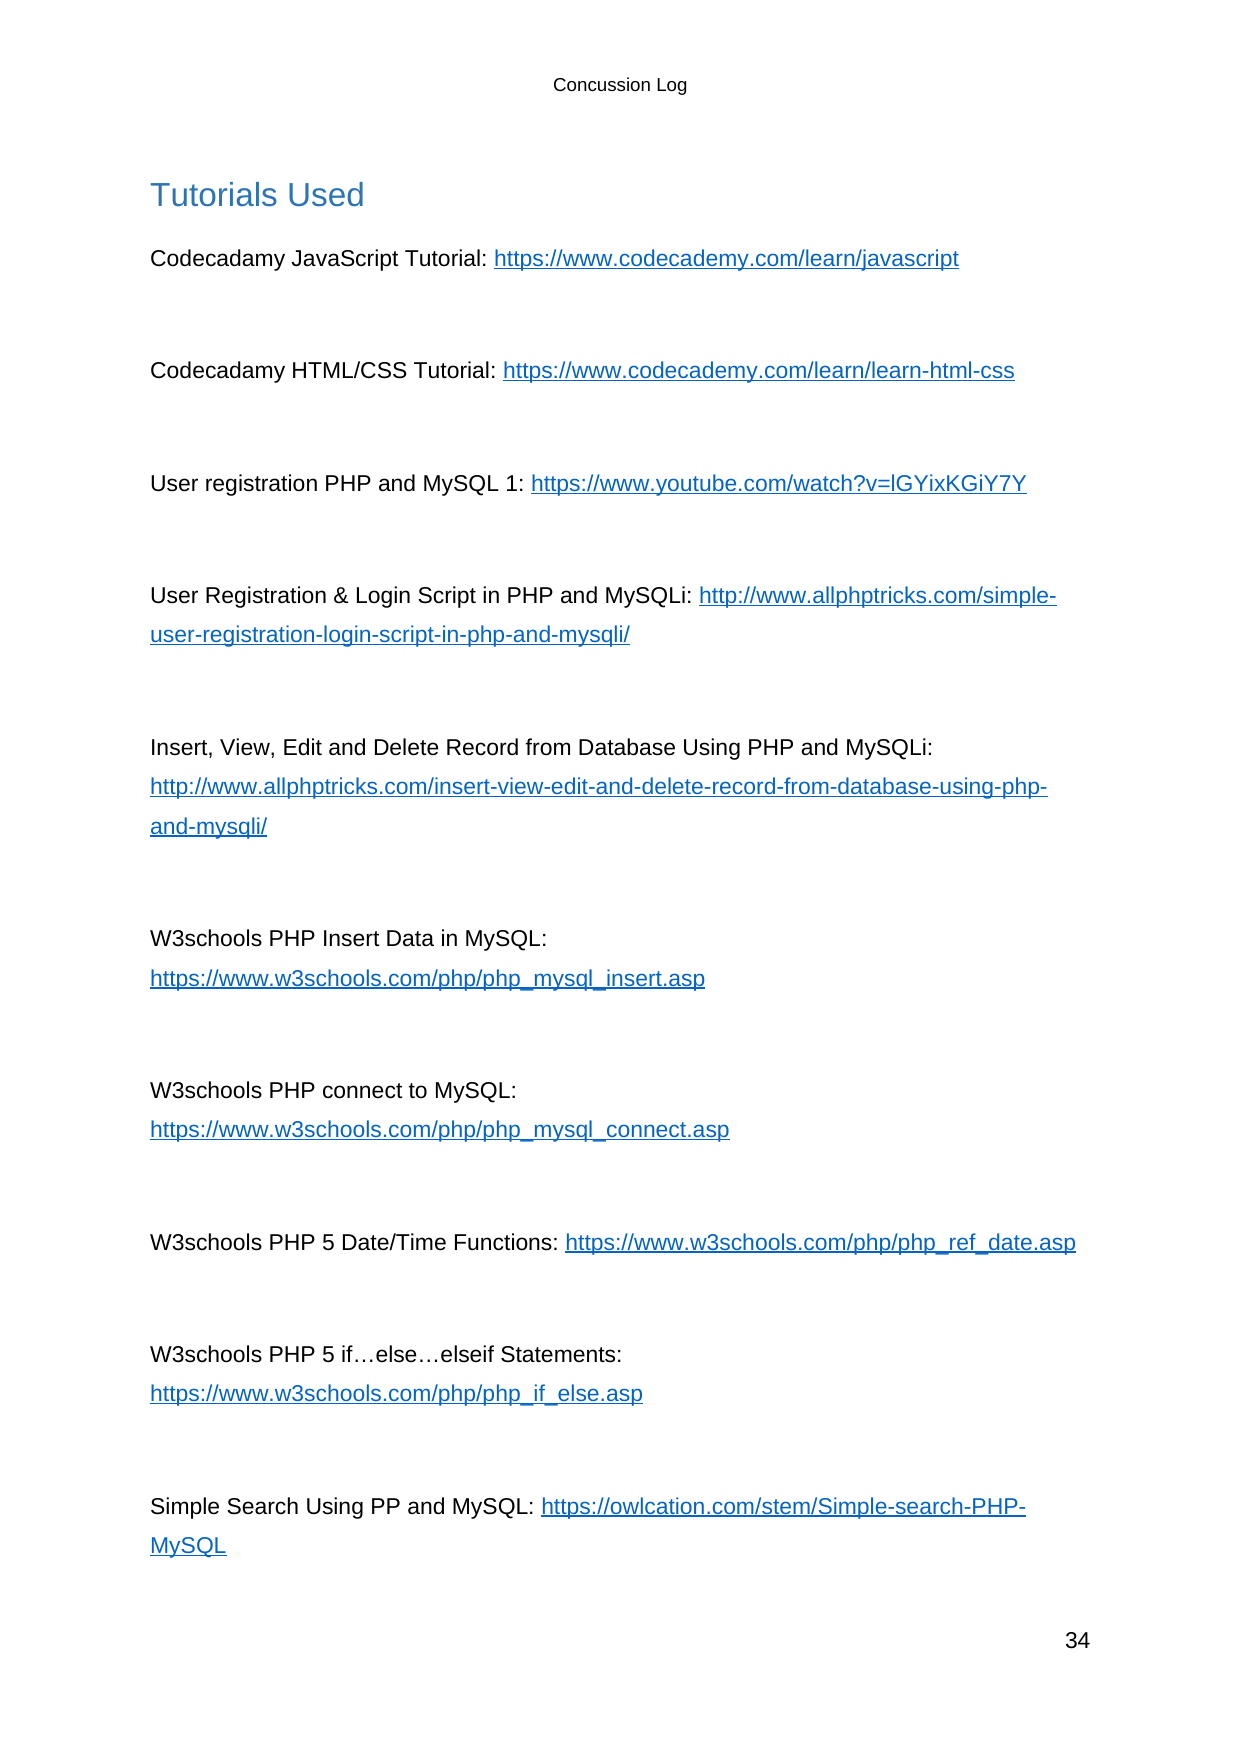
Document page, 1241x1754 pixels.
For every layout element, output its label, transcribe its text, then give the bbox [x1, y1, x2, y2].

text W3schools PHP 5 Date/Time Functions: https://www.w3schools.com/php/php_ref_date.asp [150, 1228, 1090, 1255]
text Simple Search Using PP and MySQL: https://owlcation.com/stem/Simple-search-PHP-MySQL [150, 1493, 1090, 1558]
text W3schools PHP connect to MySQL: https://www.w3schools.com/php/php_mysql_connect.asp [150, 1077, 1090, 1143]
text W3schools PHP 5 if…else…elseif Statements: https://www.w3schools.com/php/php_if_else.asp [150, 1341, 1090, 1407]
text Insert, View, Edit and Delete Record from Database Using PHP and MySQLi: http://www.allphptricks.com/insert-view-edit-and-delete-record-from-database-using-php-and-mysqli/ [150, 734, 1090, 839]
text W3schools PHP Insert Data in MySQL: https://www.w3schools.com/php/php_mysql_insert.asp [150, 925, 1090, 991]
text User Registration & Login Script in PHP and MySQLi: http://www.allphptricks.com/simple-user-registration-login-script-in-php-and-mysqli/ [150, 582, 1090, 648]
subtitle Tutorials Used [150, 175, 1090, 213]
text Codecadamy JavaScript Tutorial: https://www.codecademy.com/learn/javascript [150, 245, 1090, 271]
text User registration PHP and MySQL 1: https://www.youtube.com/watch?v=lGYixKGiY7Y [150, 470, 1090, 496]
text Codecadamy HTML/CSS Tutorial: https://www.codecademy.com/learn/learn-html-css [150, 357, 1090, 384]
